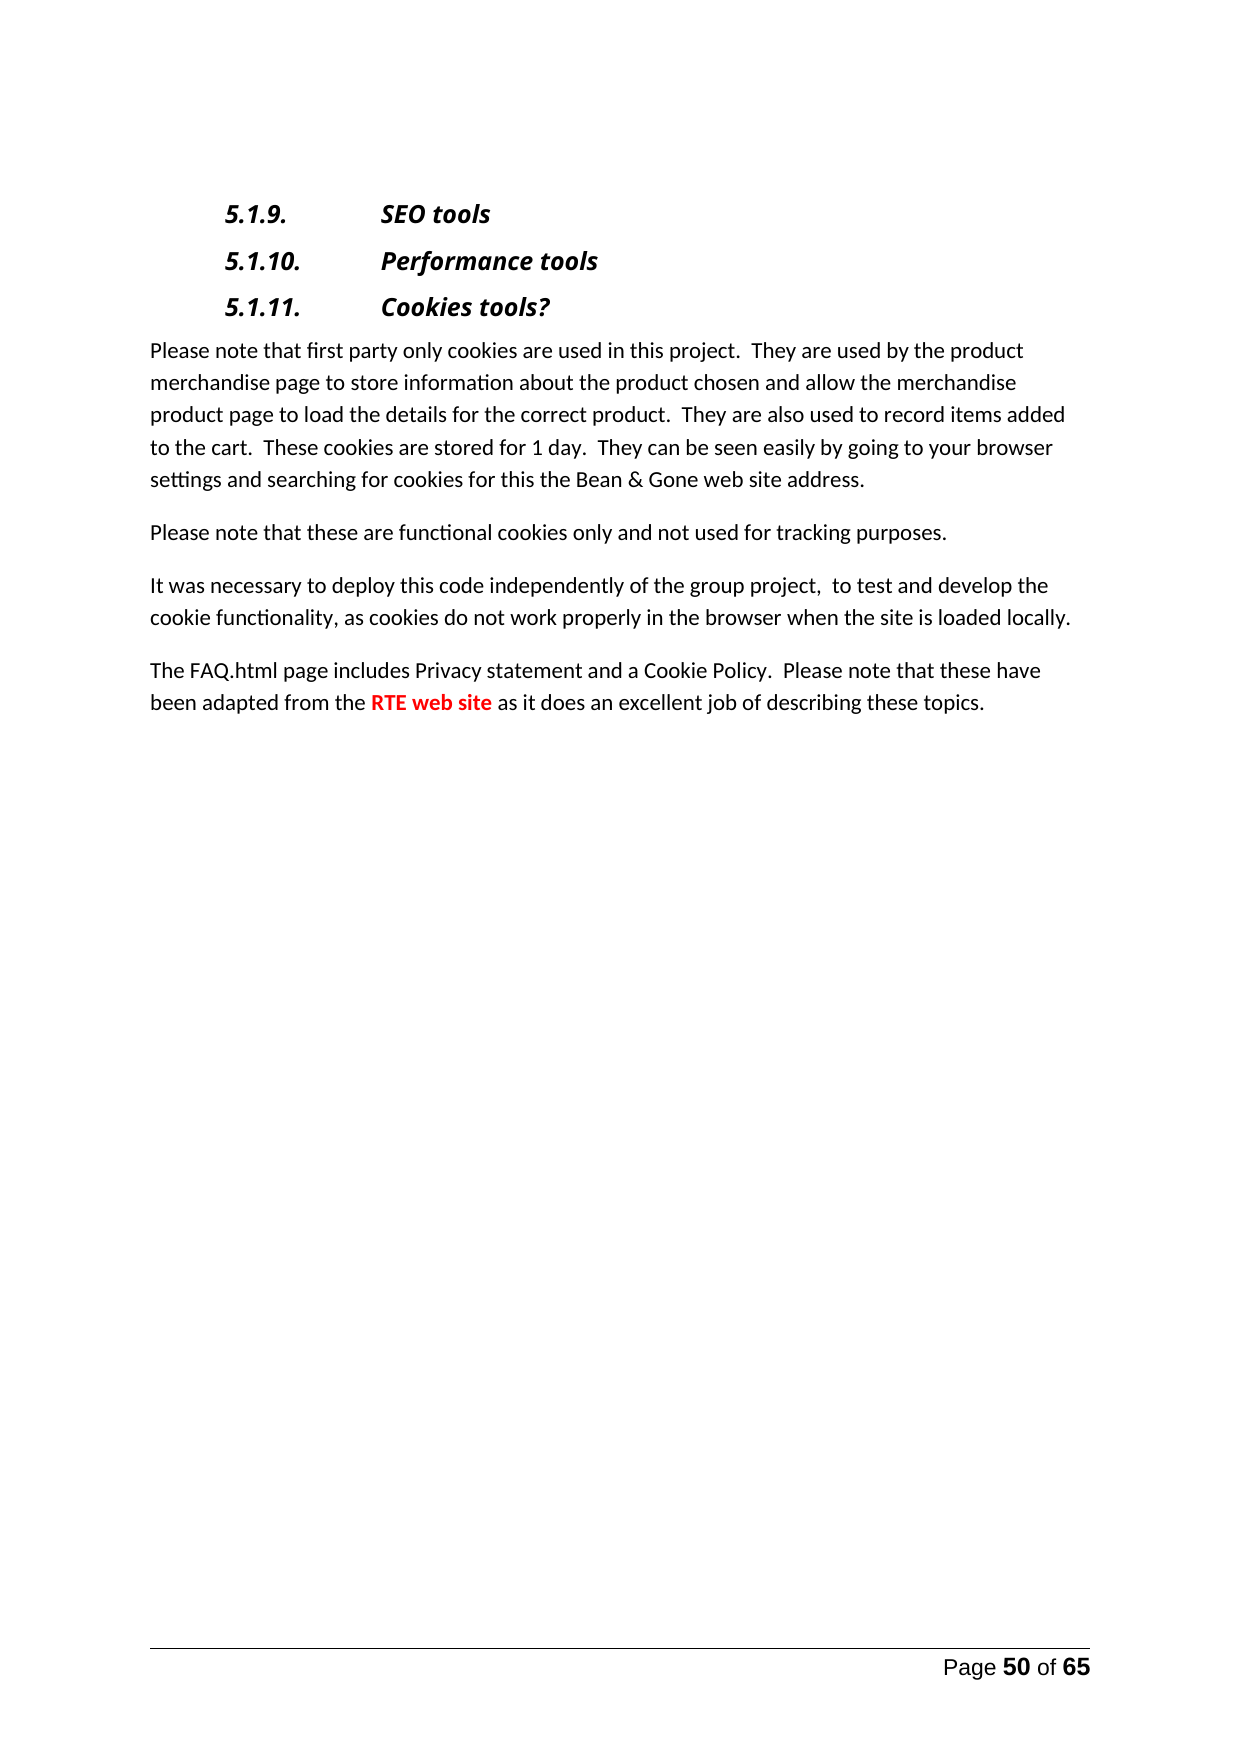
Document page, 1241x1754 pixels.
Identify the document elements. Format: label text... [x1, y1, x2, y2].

subtitle Cookies tools? [225, 290, 1090, 324]
subtitle Performance tools [225, 243, 1090, 277]
text Please note that these are functional cookies only and not used for tracking purposes. [150, 518, 1090, 546]
text Please note that first party only cookies are used in this project. They are used by the product merchandise page to store information about the product chosen and allow the merchandise product page to load the details for the correct product. They are also used to record items added to the cart. These cookies are stored for 1 day. They can be seen easily by going to your browser settings and searching for cookies for this the Bean & Gone web site address. [150, 336, 1090, 493]
text It was necessary to deploy this code independently of the group project, to test and develop the cookie functionality, as cookies do not work properly in the browser when the site is loaded locally. [150, 571, 1090, 631]
subtitle SEO tools [225, 197, 1090, 231]
text The FAQ.html page includes Privacy statement and a Cookie Policy. Please note that these have been adapted from the RTE web site as it does an excellent job of describing these topics. [150, 656, 1090, 716]
